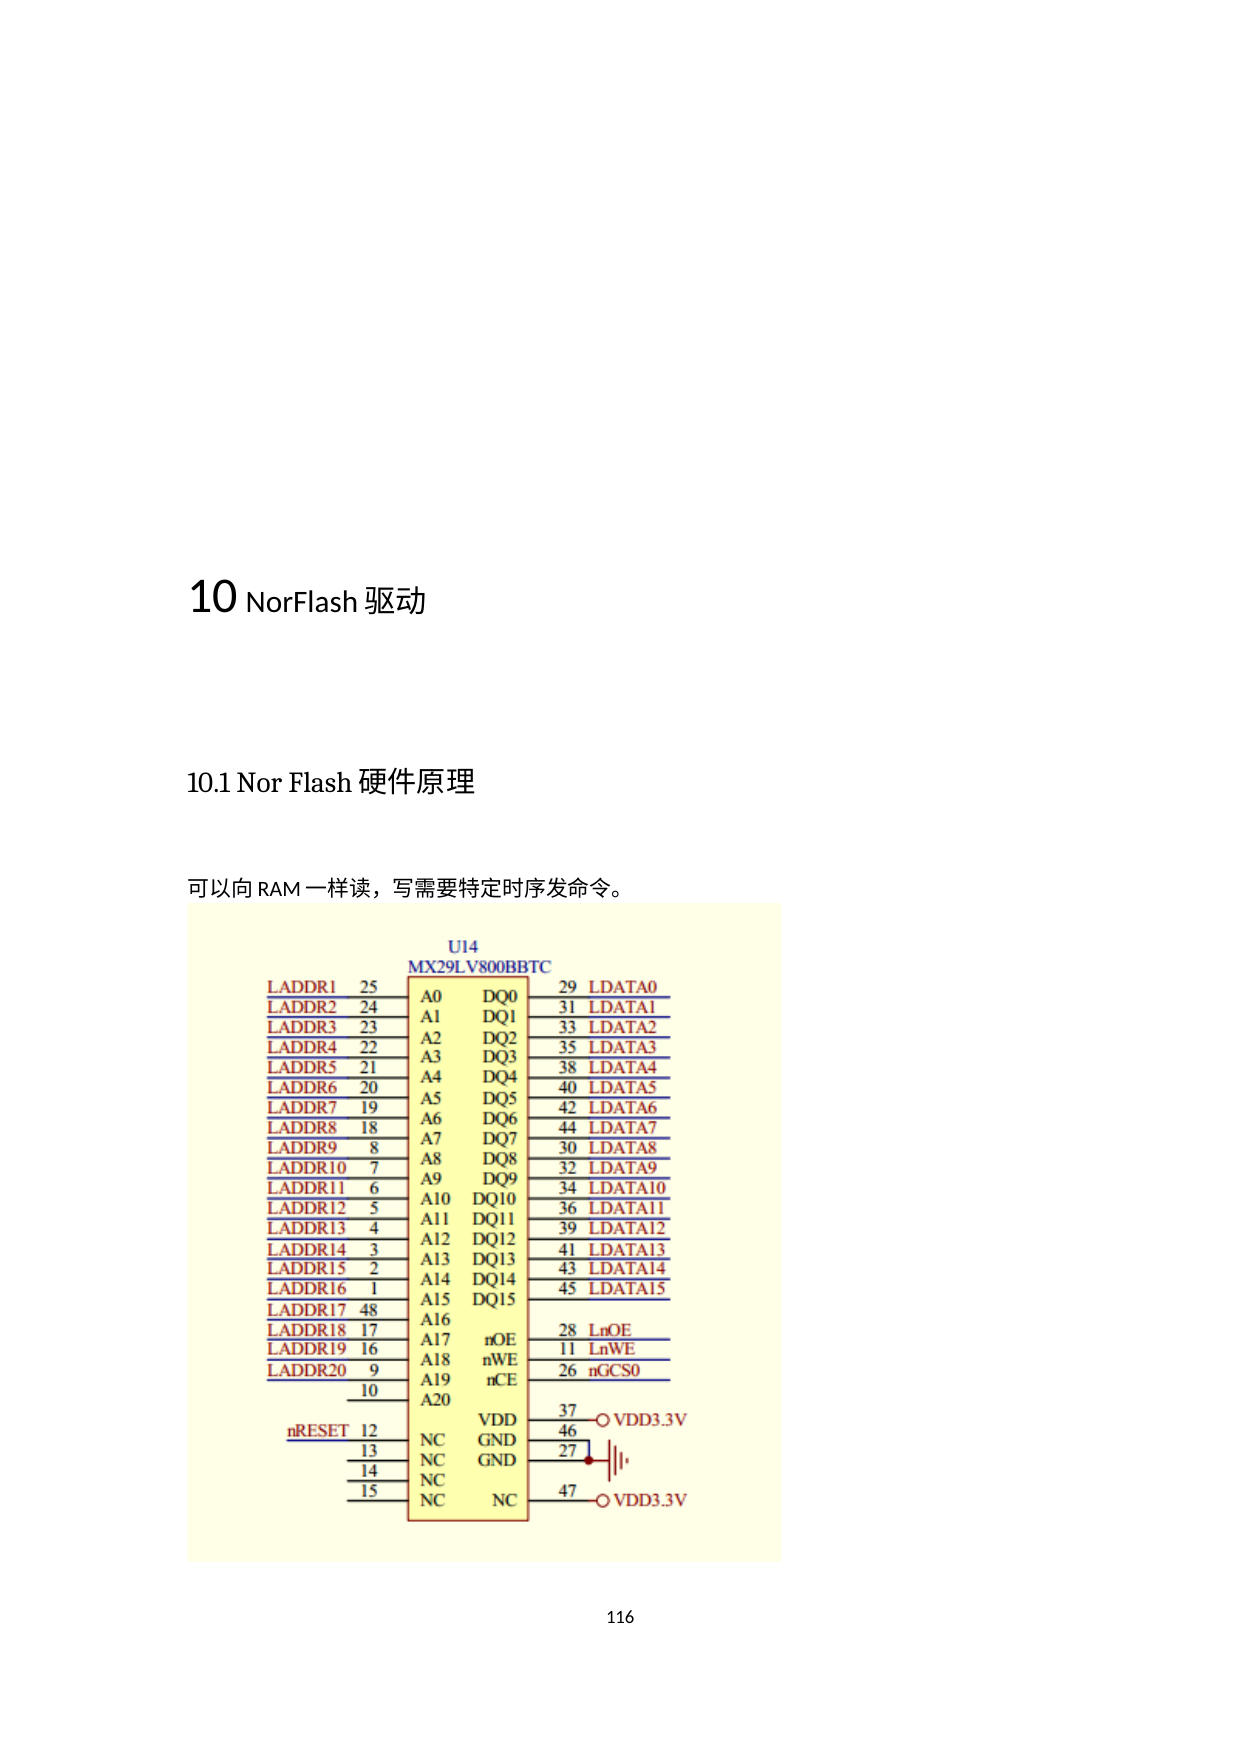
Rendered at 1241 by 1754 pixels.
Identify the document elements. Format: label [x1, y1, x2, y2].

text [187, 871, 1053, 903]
picture [187, 903, 782, 1562]
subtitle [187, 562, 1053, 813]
